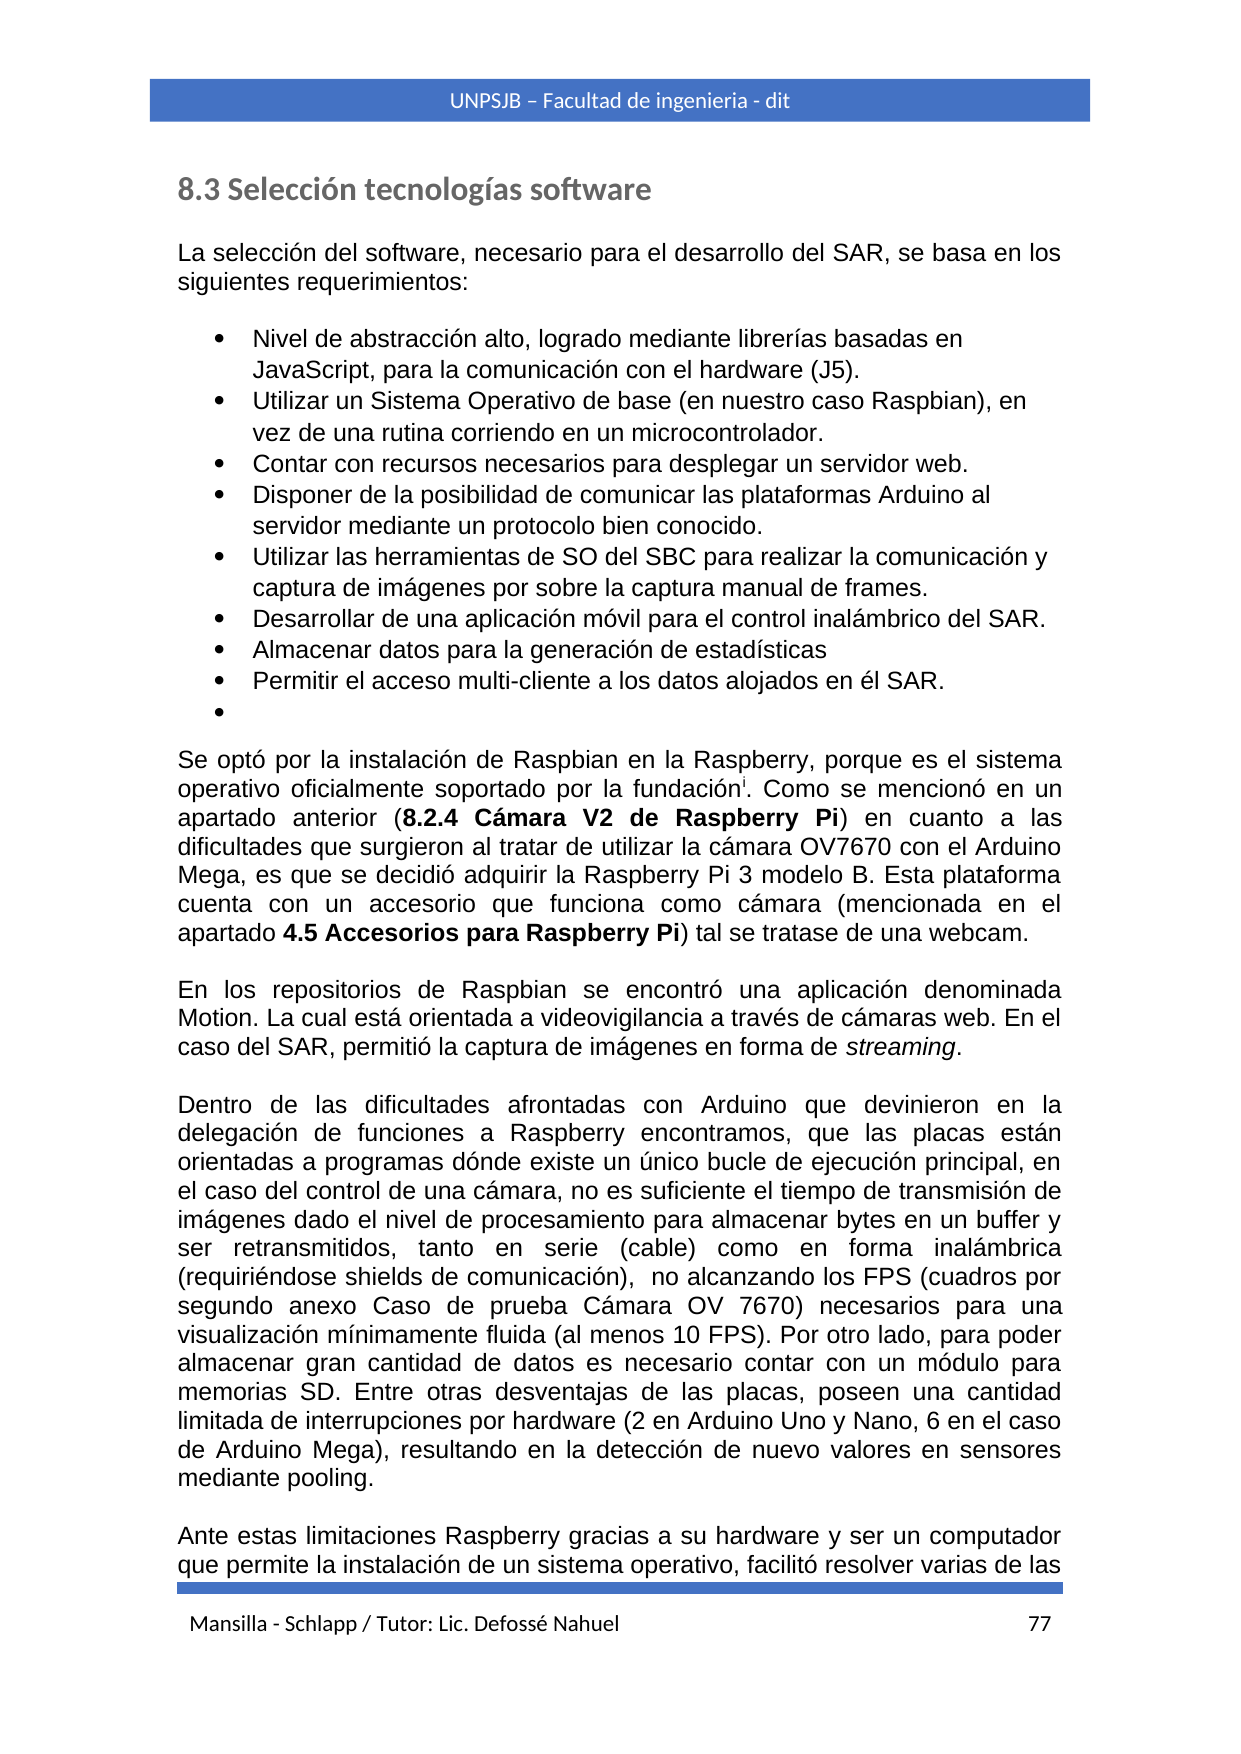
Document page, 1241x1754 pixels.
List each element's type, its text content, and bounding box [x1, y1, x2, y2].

list Contar con recursos necesarios para desplegar un servidor web. [215, 448, 1063, 477]
list Desarrollar de una aplicación móvil para el control inalámbrico del SAR. [215, 604, 1063, 633]
list Disponer de la posibilidad de comunicar las plataformas Arduino al servidor mediante un protocolo bien conocido. [215, 480, 1063, 539]
list Almacenar datos para la generación de estadísticas [215, 635, 1063, 664]
text La selección del software, necesario para el desarrollo del SAR, se basa en los siguientes requerimientos: [177, 238, 1063, 295]
list Utilizar las herramientas de SO del SBC para realizar la comunicación y captura de imágenes por sobre la captura manual de frames. [215, 542, 1063, 602]
text Se optó por la instalación de Raspbian en la Raspberry, porque es el sistema operativo oficialmente soportado por la fundación. Como se mencionó en un apartado anterior (8.2.4 Cámara V2 de Raspberry Pi) en cuanto a las dificultades que surgieron al tratar de utilizar la cámara OV7670 con el Arduino Mega, es que se decidió adquirir la Raspberry Pi 3 modelo B. Esta plataforma cuenta con un accesorio que funciona como cámara (mencionada en el apartado 4.6 Accesorios para Raspberry Pi) tal se tratase de una webcam. [177, 745, 1063, 947]
subtitle 8.3 Selección tecnologías software [177, 168, 1063, 209]
text En los repositorios de Raspbian se encontró una aplicación denominada Motion. La cual está orientada a videovigilancia a través de cámaras web. En el caso del SAR, permitió la captura de imágenes en forma de streaming. [177, 974, 1063, 1061]
list Nivel de abstracción alto, logrado mediante librerías basadas en JavaScript, para la comunicación con el hardware (J5). [215, 324, 1063, 384]
list Permitir el acceso multi-cliente a los datos alojados en él SAR. [215, 666, 1063, 695]
list Utilizar un Sistema Operativo de base (en nuestro caso Raspbian), en vez de una rutina corriendo en un microcontrolador. [215, 386, 1063, 446]
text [177, 1521, 1063, 1578]
text Dentro de las dificultades afrontadas con Arduino que devinieron en la delegación de funciones a Raspberry encontramos, que las placas están orientadas a programas dónde existe un único bucle de ejecución principal, en el caso del control de una cámara, no es suficiente el tiempo de transmisión de imágenes dado el nivel de procesamiento para almacenar bytes en un buffer y ser retransmitidos, tanto en serie (cable) como en forma inalámbrica (requiriéndose shields de comunicación), no alcanzando los FPS (cuadros por segundo anexo Caso de prueba Cámara OV 7670) necesarios para una visualización mínimamente fluida (al menos 10 FPS). Por otro lado, para poder almacenar gran cantidad de datos es necesario contar con un módulo para memorias SD. Entre otras desventajas de las placas, poseen una cantidad limitada de interrupciones por hardware (2 en Arduino Uno y Nano, 6 en el caso de Arduino Mega), resultando en la detección de nuevo valores en sensores mediante pooling. [177, 1089, 1063, 1492]
